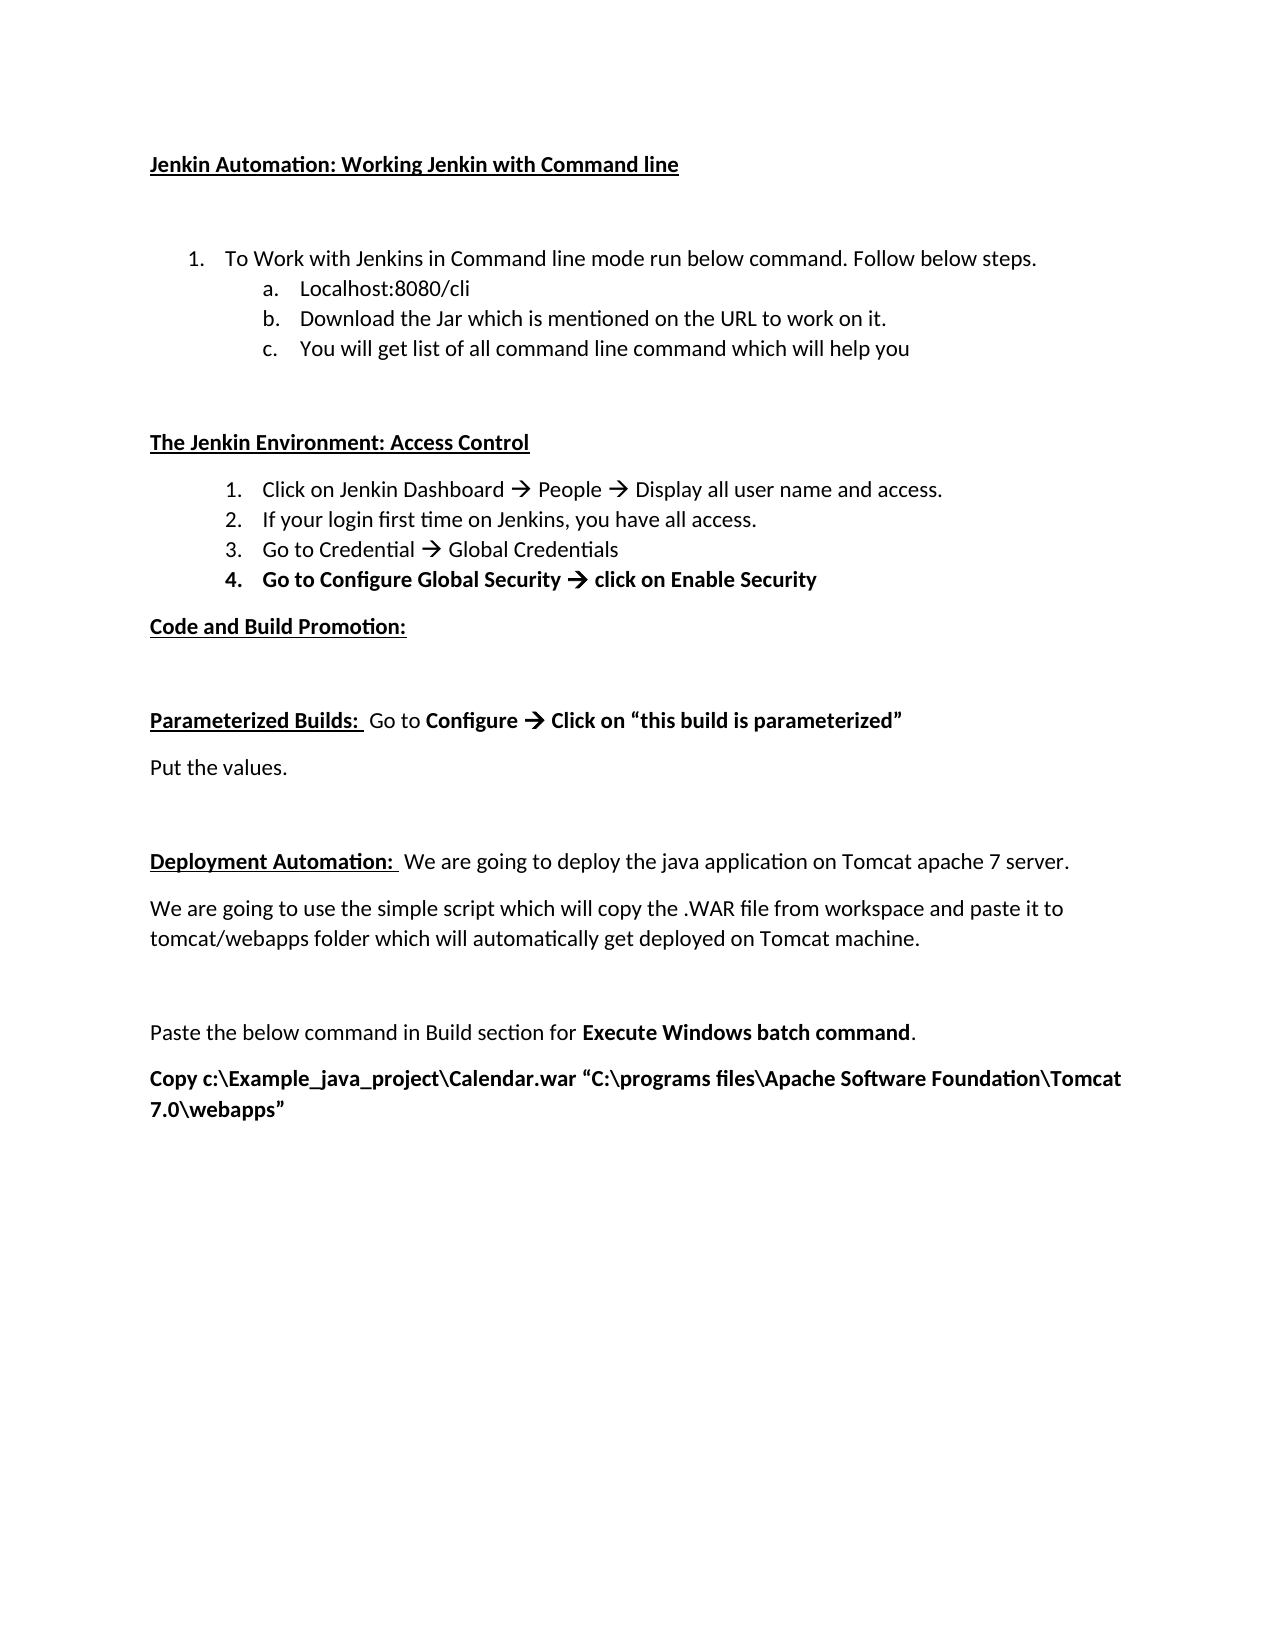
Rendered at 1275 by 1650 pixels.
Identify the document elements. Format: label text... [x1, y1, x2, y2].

text We are going to use the simple script which will copy the .WAR file from workspace and paste it to tomcat/webapps folder which will automatically get deployed on Tomcat machine. [150, 894, 1125, 952]
text Code and Build Promotion: [150, 612, 1125, 641]
text Put the values. [150, 753, 1125, 781]
list If your login first time on Jenkins, you have all access. [225, 505, 1125, 533]
list Go to Configure Global Security click on Enable Security [225, 566, 1125, 594]
list Download the Jar which is mentioned on the URL to work on it. [262, 304, 1125, 332]
list You will get list of all command line command which will help you [262, 334, 1125, 362]
list Go to Credential Global Credentials [225, 535, 1125, 563]
text Copy c:\Example_java_project\Calendar.war “C:\programs files\Apache Software Foundation\Tomcat 7.0\webapps” [150, 1064, 1125, 1123]
text Jenkin Automation: Working Jenkin with Command line [150, 150, 1125, 178]
list Localhost:8080/cli [262, 274, 1125, 302]
text The Jenkin Environment: Access Control [150, 428, 1125, 456]
text Deployment Automation: We are going to deploy the java application on Tomcat apache 7 server. [150, 847, 1125, 875]
text Paste the below command in Build section for Execute Windows batch command. [150, 1018, 1125, 1046]
list To Work with Jenkins in Command line mode run below command. Follow below steps. [187, 244, 1125, 272]
list Click on Jenkin Dashboard People Display all user name and access. [225, 475, 1125, 503]
text Parameterized Builds: Go to Configure Click on “this build is parameterized” [150, 706, 1125, 734]
